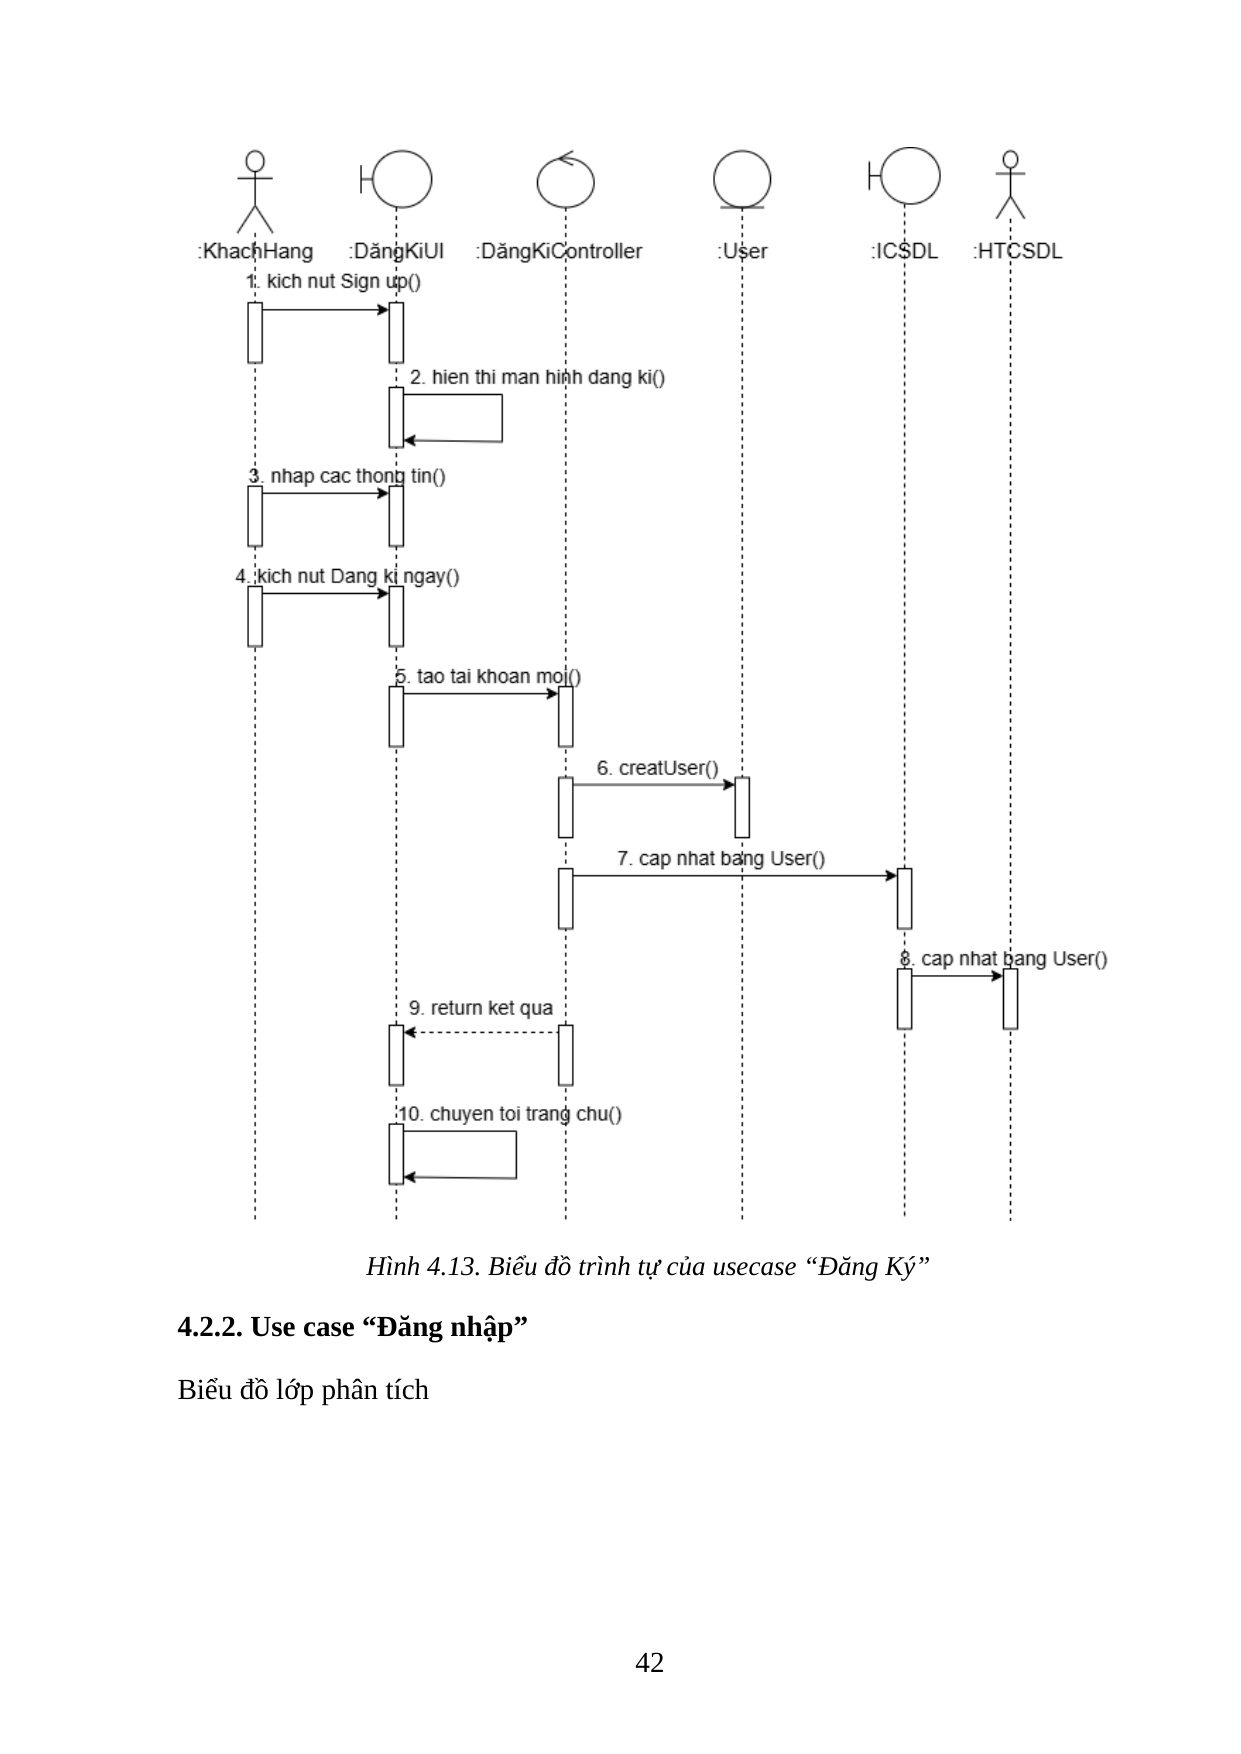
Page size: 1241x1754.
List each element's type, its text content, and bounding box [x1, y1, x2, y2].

text Biểu đồ lớp phân tích [177, 1372, 1122, 1406]
subtitle 4.2.2. Use case “Đăng nhập” [177, 1309, 1122, 1343]
picture [177, 147, 1123, 1221]
